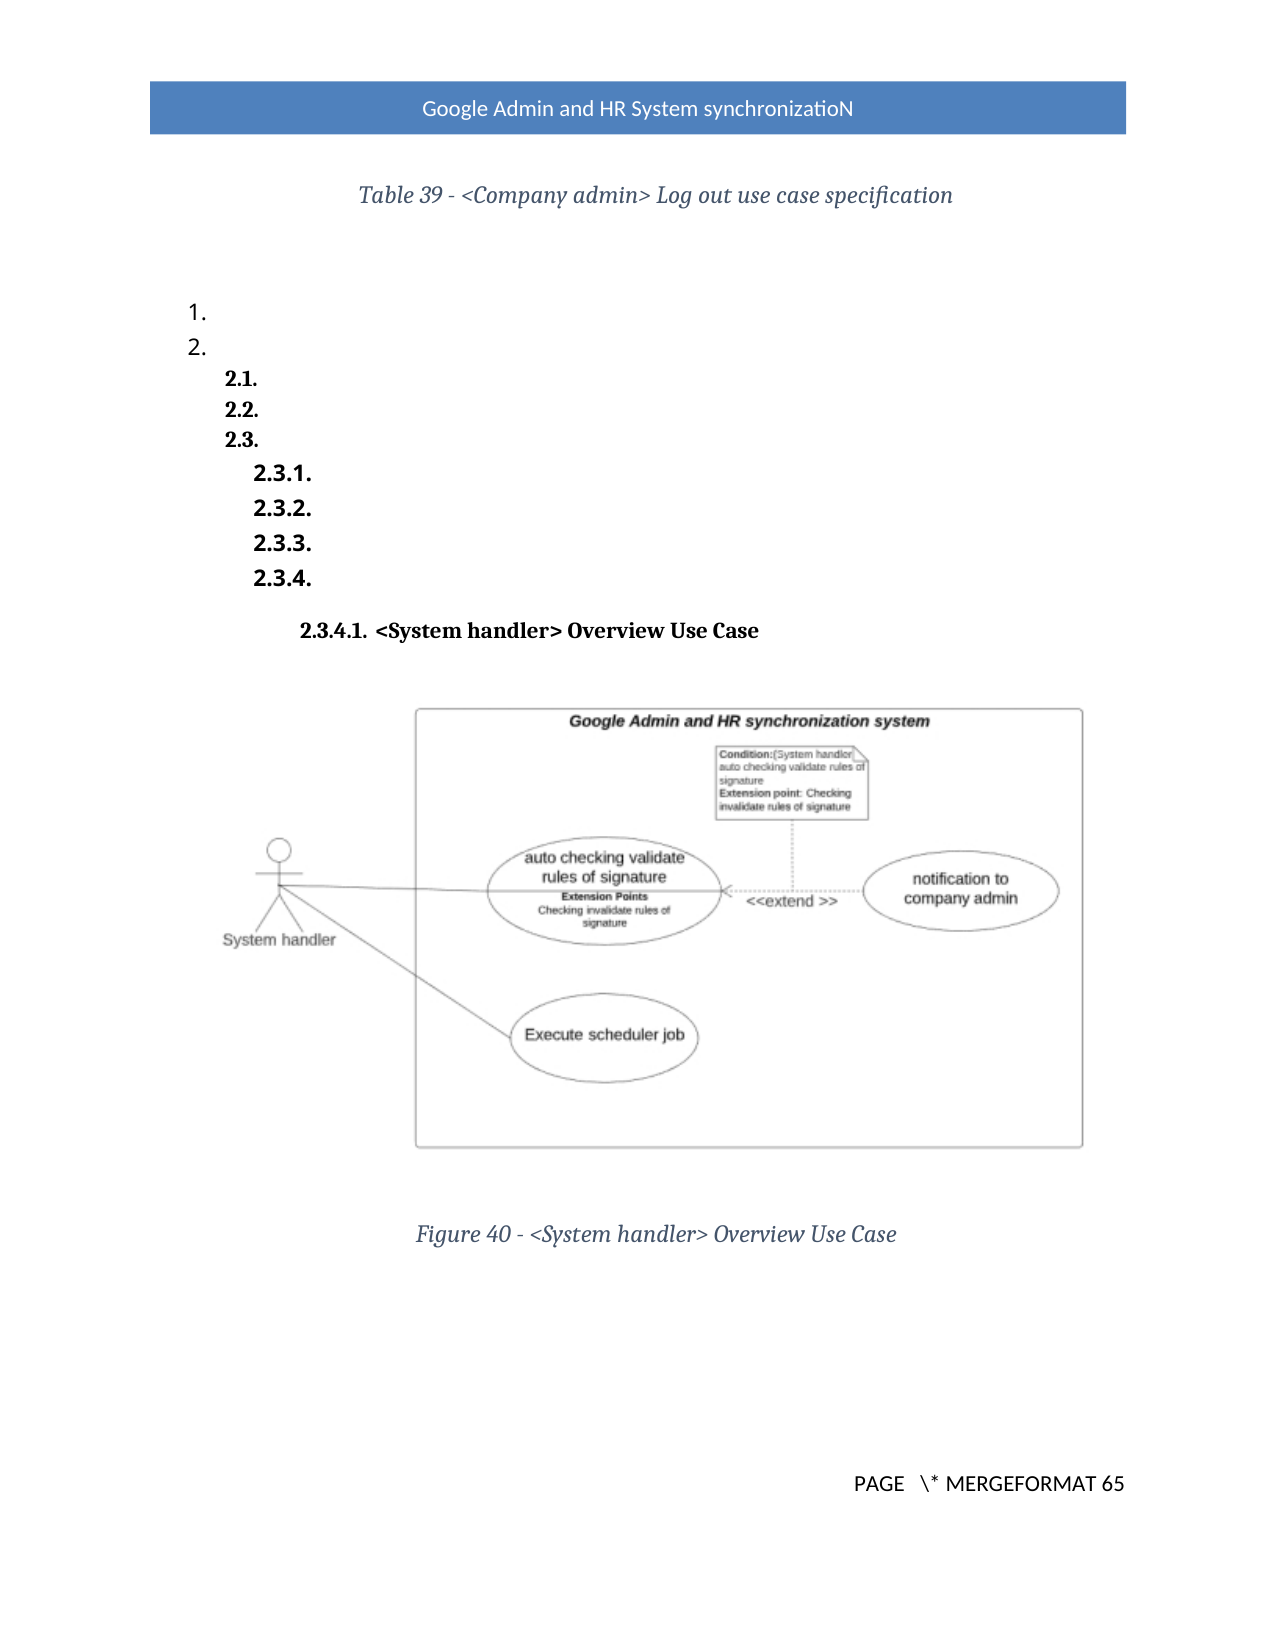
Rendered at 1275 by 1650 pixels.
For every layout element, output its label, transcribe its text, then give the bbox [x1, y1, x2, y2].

text Table 39 - <Company admin> Log out use case specification [187, 181, 1125, 209]
subtitle <System handler> Overview Use Case [300, 618, 1125, 644]
text Figure 40 - <System handler> Overview Use Case [187, 1220, 1125, 1249]
picture [187, 677, 1129, 1187]
